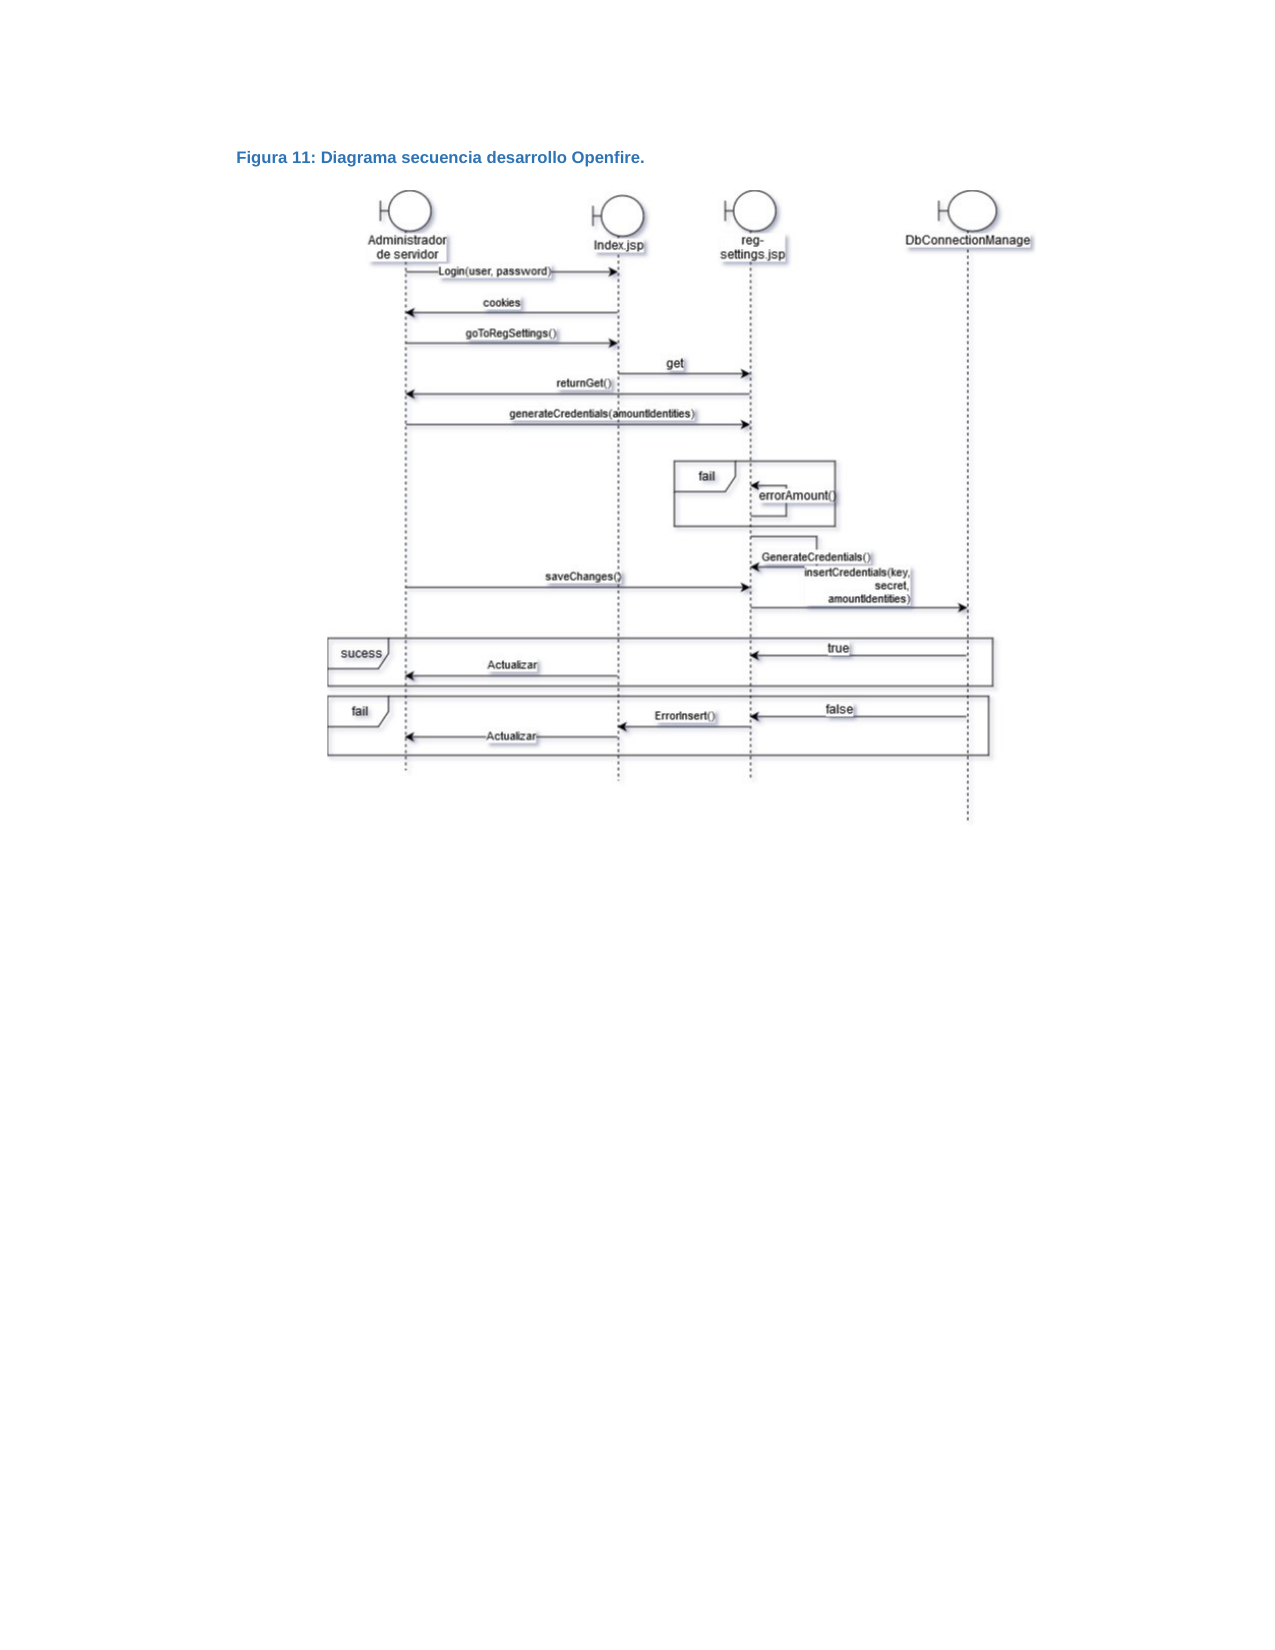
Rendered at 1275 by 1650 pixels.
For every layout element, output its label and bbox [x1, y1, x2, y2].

picture [327, 190, 1037, 828]
